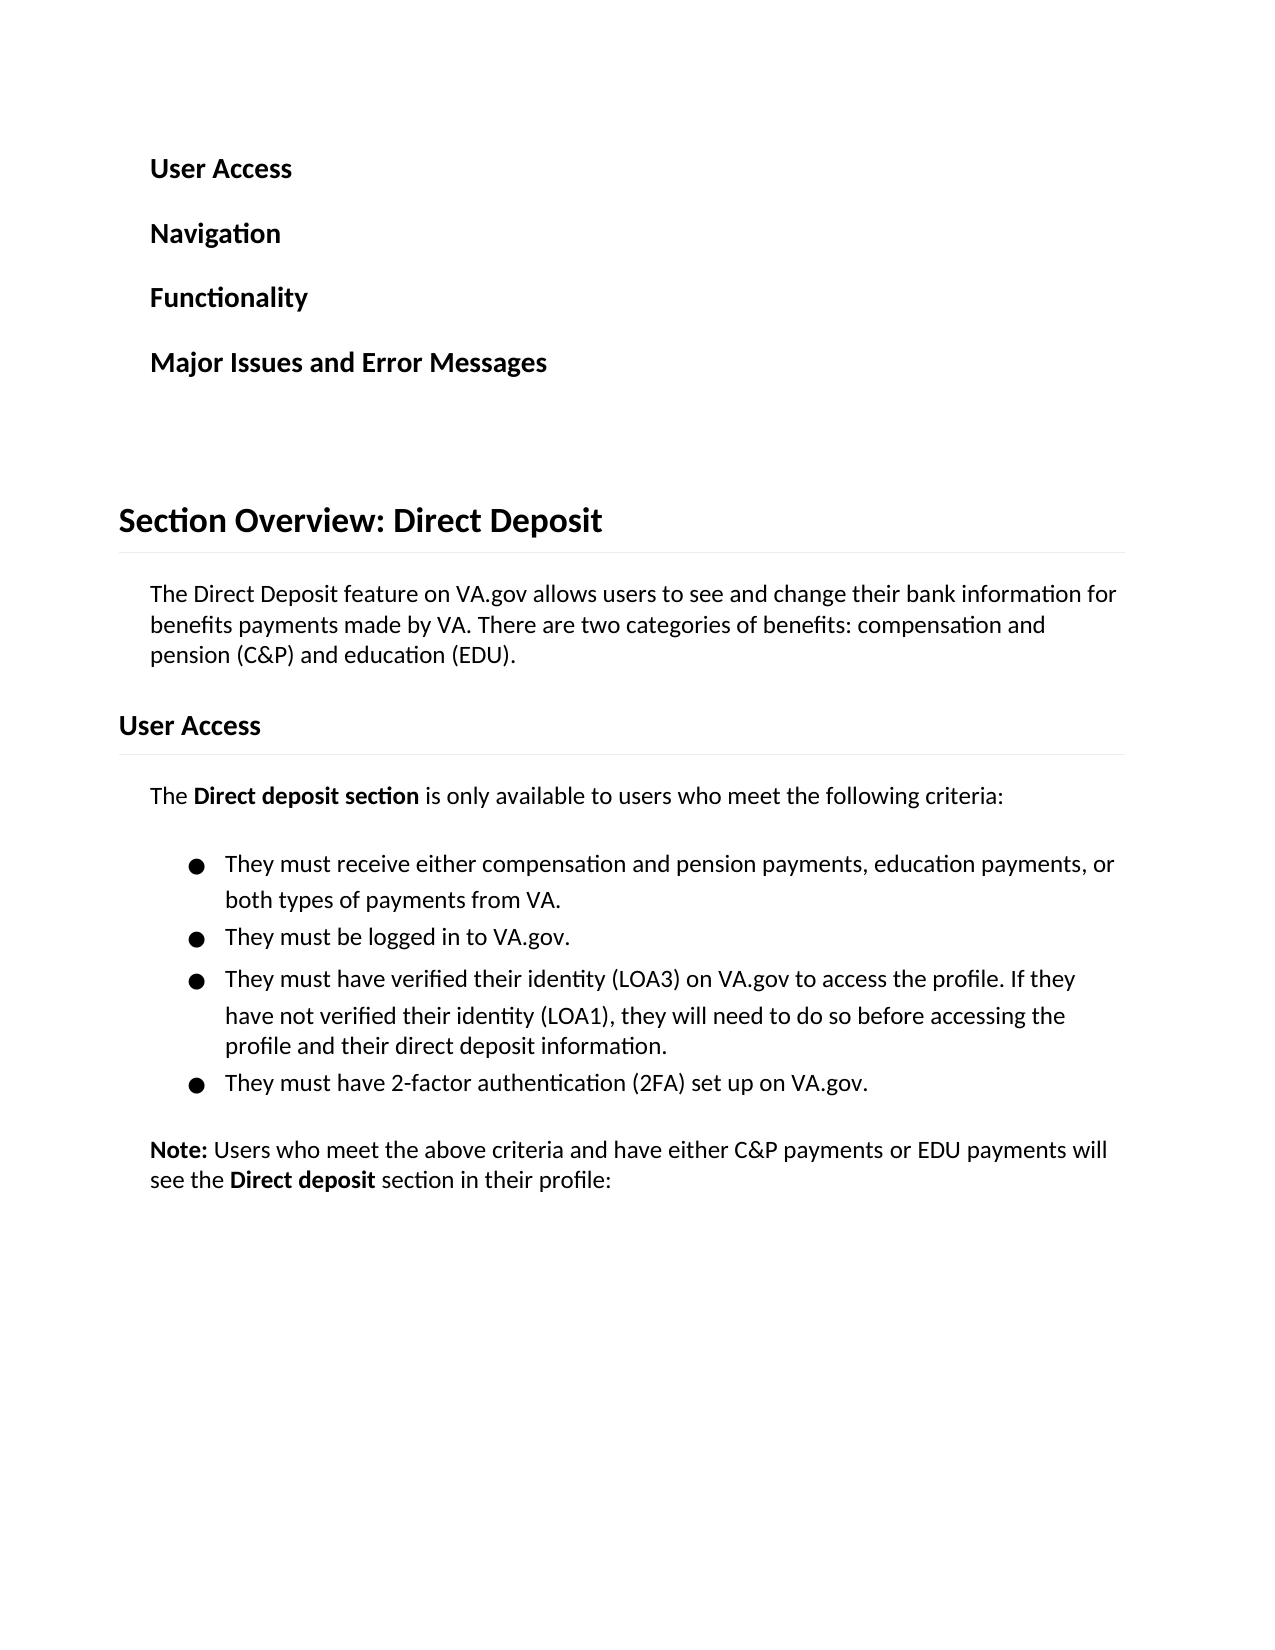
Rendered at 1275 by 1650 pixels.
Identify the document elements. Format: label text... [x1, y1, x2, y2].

list They must receive either compensation and pension payments, education payments, or both types of payments from VA. [187, 841, 1125, 914]
list They must have verified their identity (LOA3) on VA.gov to access the profile. If they have not verified their identity (LOA1), they will need to do so before accessing the profile and their direct deposit information. [187, 957, 1125, 1061]
subtitle User Access [150, 150, 1125, 186]
text The Direct deposit section is only available to users who meet the following criteria: [150, 780, 1125, 811]
subtitle User Access [119, 707, 1125, 754]
text The Direct Deposit feature on VA.gov allows users to see and change their bank information for benefits payments made by VA. There are two categories of benefits: compensation and pension (C&P) and education (EDU). [150, 578, 1125, 670]
list They must be logged in to VA.gov. [187, 914, 1125, 957]
subtitle Functionality [150, 279, 1125, 315]
subtitle Major Issues and Error Messages [150, 344, 1125, 380]
text Note: Users who meet the above criteria and have either C&P payments or EDU payments will see the Direct deposit section in their profile: [150, 1134, 1125, 1195]
subtitle Section Overview: Direct Deposit [119, 498, 1125, 552]
subtitle Navigation [150, 215, 1125, 250]
list They must have 2-factor authentication (2FA) set up on VA.gov. [187, 1061, 1125, 1103]
